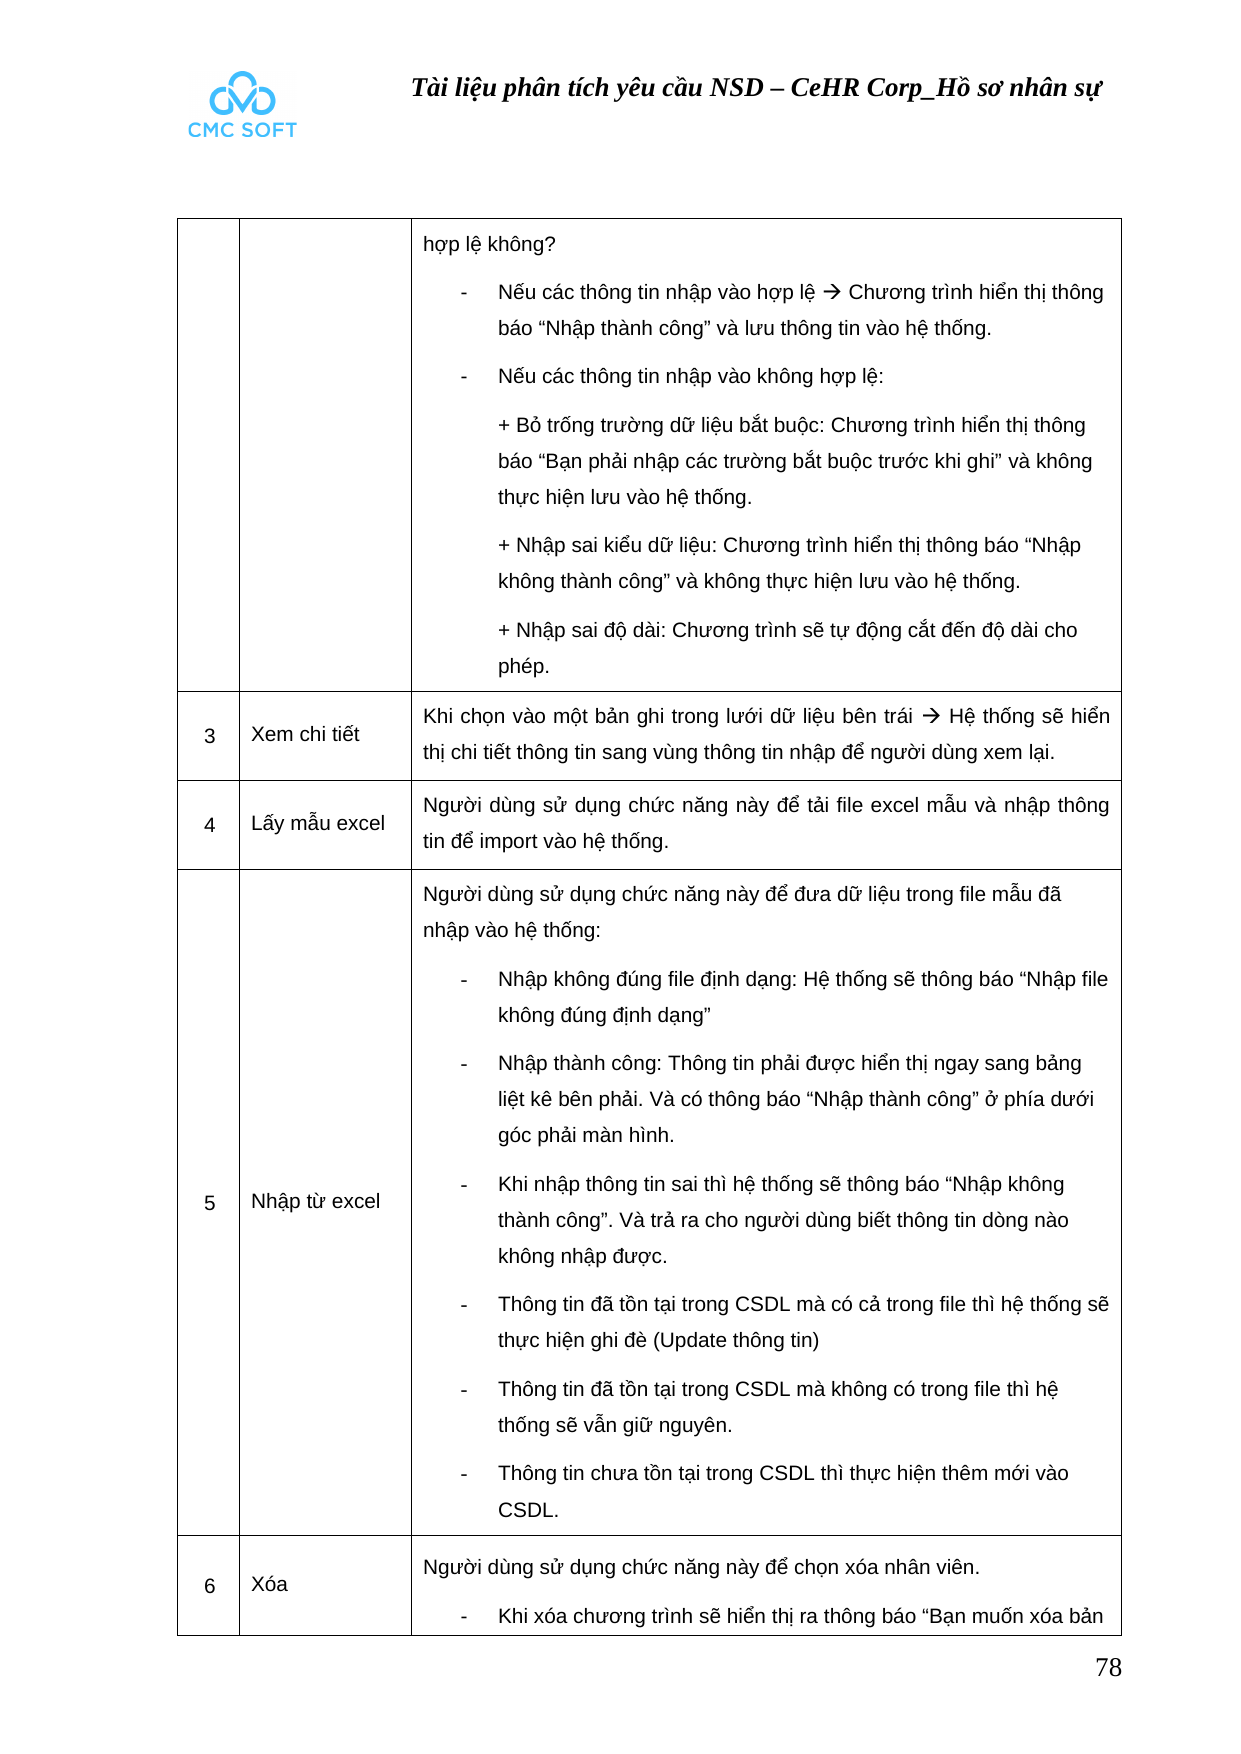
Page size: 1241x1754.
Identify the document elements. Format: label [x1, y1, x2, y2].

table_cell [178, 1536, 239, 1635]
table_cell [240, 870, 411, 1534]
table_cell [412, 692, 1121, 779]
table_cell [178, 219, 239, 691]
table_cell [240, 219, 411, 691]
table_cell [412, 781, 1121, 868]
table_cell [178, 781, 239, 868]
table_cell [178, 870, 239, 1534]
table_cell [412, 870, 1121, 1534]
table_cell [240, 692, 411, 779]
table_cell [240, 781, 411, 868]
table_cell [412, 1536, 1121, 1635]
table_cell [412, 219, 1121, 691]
picture [188, 71, 297, 137]
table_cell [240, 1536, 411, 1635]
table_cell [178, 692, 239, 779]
